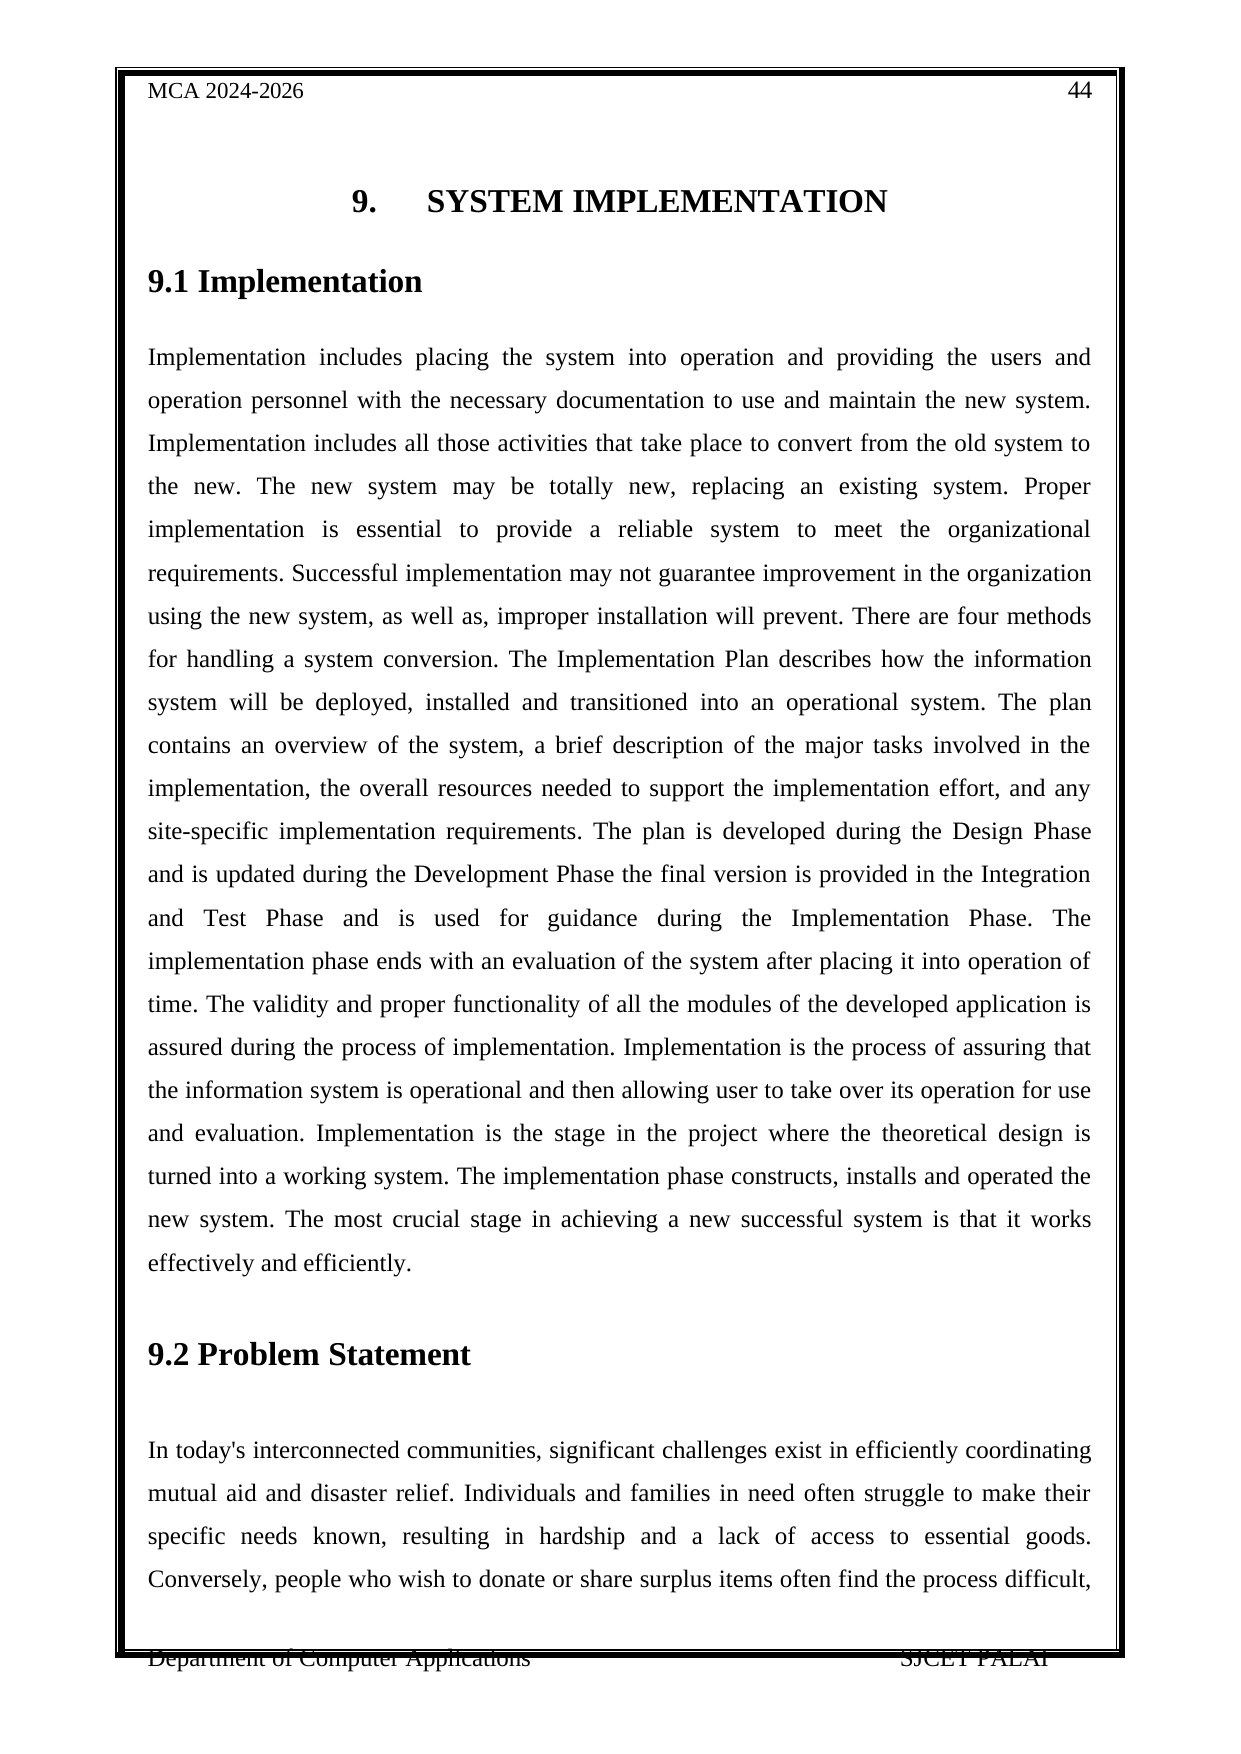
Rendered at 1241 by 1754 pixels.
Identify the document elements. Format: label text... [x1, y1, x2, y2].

subtitle SYSTEM IMPLEMENTATION [133, 181, 1107, 219]
subtitle Problem Statement [148, 1334, 1053, 1372]
text Implementation includes placing the system into operation and providing the users and operation personnel with the necessary documentation to use and maintain the new system. Implementation includes all those activities that take place to convert from the old system to the new. The new system may be totally new, replacing an existing system. Proper implementation is essential to provide a reliable system to meet the organizational requirements. Successful implementation may not guarantee improvement in the organization using the new system, as well as, improper installation will prevent. There are four methods for handling a system conversion. The Implementation Plan describes how the information system will be deployed, installed and transitioned into an operational system. The plan contains an overview of the system, a brief description of the major tasks involved in the implementation, the overall resources needed to support the implementation effort, and any site-specific implementation requirements. The plan is developed during the Design Phase and is updated during the Development Phase the final version is provided in the Integration and Test Phase and is used for guidance during the Implementation Phase. The implementation phase ends with an evaluation of the system after placing it into operation of time. The validity and proper functionality of all the modules of the developed application is assured during the process of implementation. Implementation is the process of assuring that the information system is operational and then allowing user to take over its operation for use and evaluation. Implementation is the stage in the project where the theoretical design is turned into a working system. The implementation phase constructs, installs and operated the new system. The most crucial stage in achieving a new successful system is that it works effectively and efficiently. [148, 342, 1092, 1276]
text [148, 1435, 1092, 1593]
subtitle Implementation [148, 261, 1053, 300]
